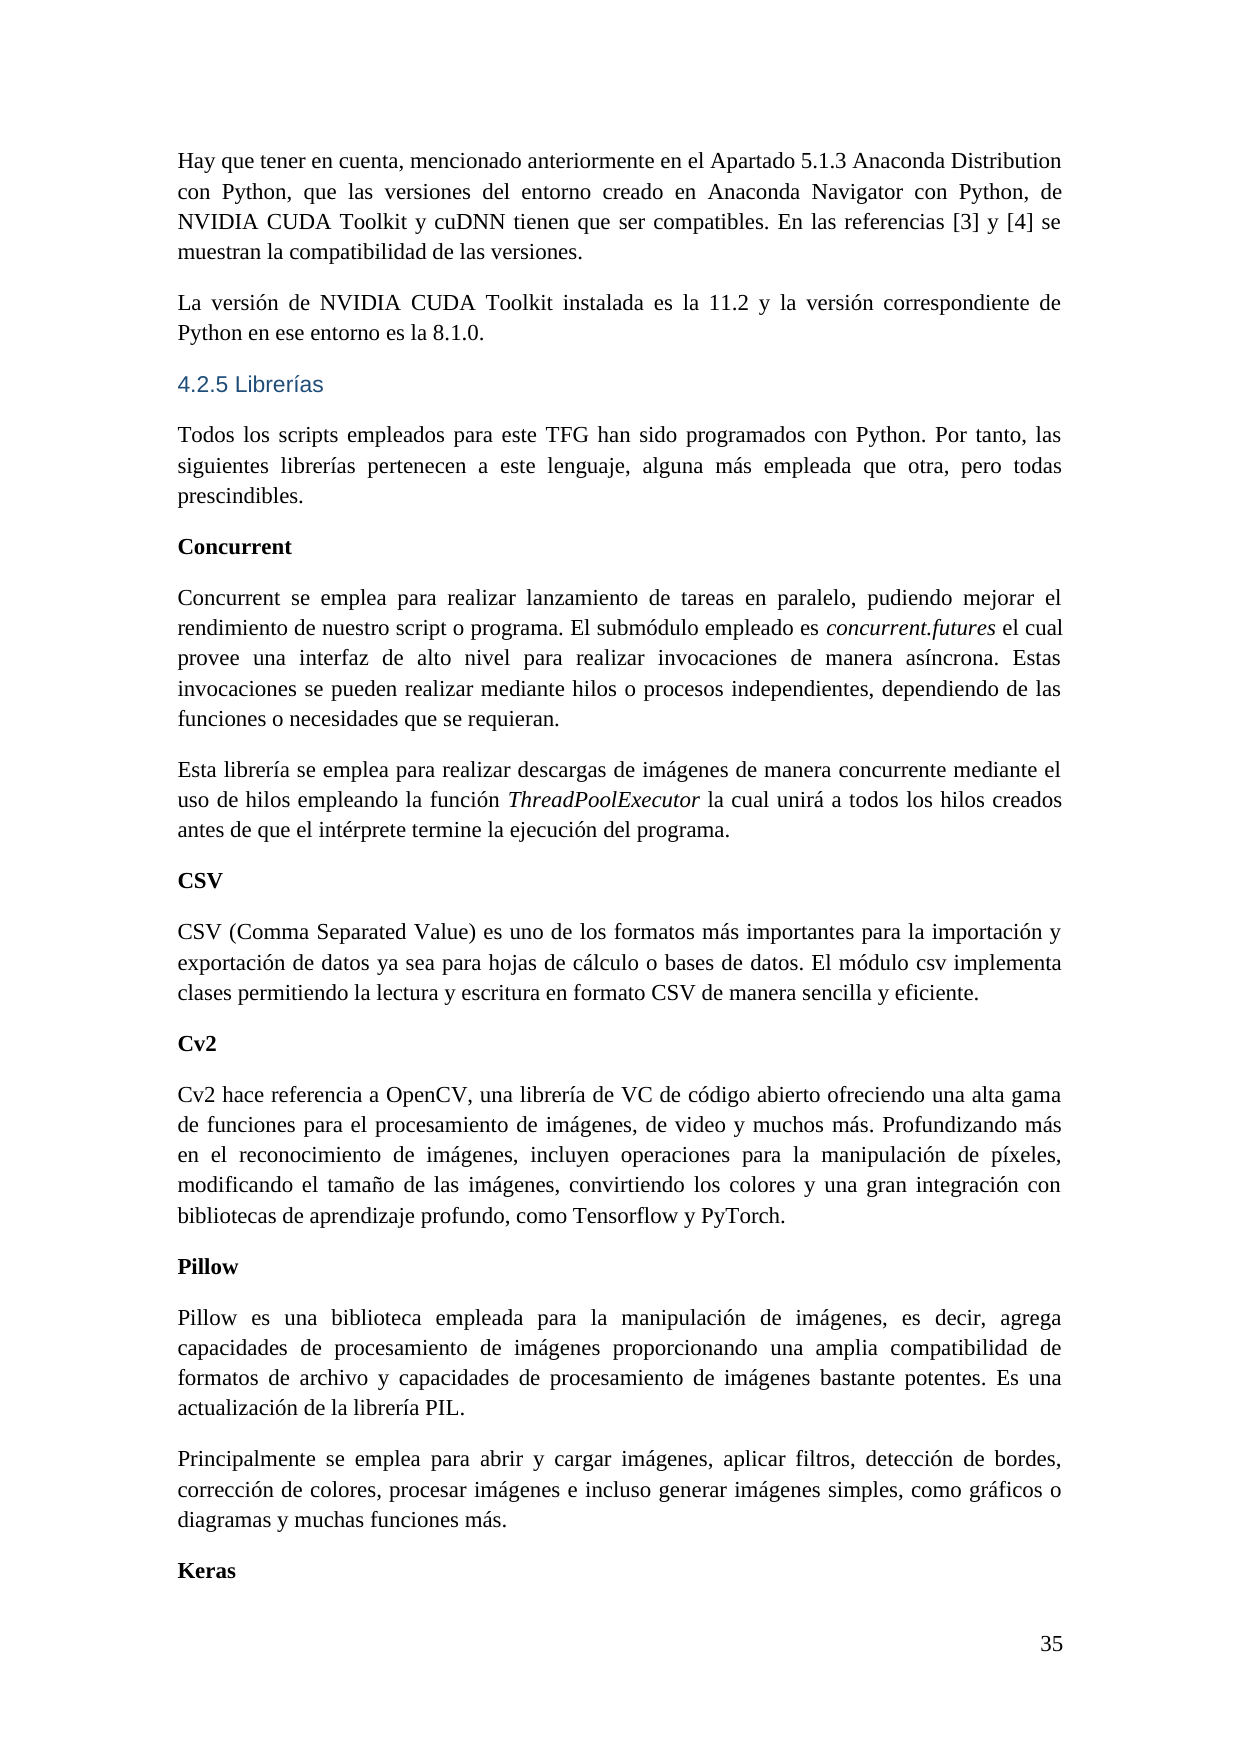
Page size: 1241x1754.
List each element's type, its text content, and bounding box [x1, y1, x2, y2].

text Todos los scripts empleados para este TFG han sido programados con Python. Por tanto, las siguientes librerías pertenecen a este lenguaje, alguna más empleada que otra, pero todas prescindibles. [177, 422, 1063, 508]
text Principalmente se emplea para abrir y cargar imágenes, aplicar filtros, detección de bordes, corrección de colores, procesar imágenes e incluso generar imágenes simples, como gráficos o diagramas y muchas funciones más. [177, 1446, 1063, 1532]
text La versión de NVIDIA CUDA Toolkit instalada es la 11.2 y la versión correspondiente de Python en ese entorno es la 8.1.0. [177, 289, 1063, 346]
text Concurrent [177, 533, 1063, 559]
text Pillow es una biblioteca empleada para la manipulación de imágenes, es decir, agrega capacidades de procesamiento de imágenes proporcionando una amplia compatibilidad de formatos de archivo y capacidades de procesamiento de imágenes bastante potentes. Es una actualización de la librería PIL. [177, 1304, 1063, 1421]
text Pillow [177, 1253, 1063, 1279]
text Hay que tener en cuenta, mencionado anteriormente en el Apartado 5.1.3 Anaconda Distribution con Python, que las versiones del entorno creado en Anaconda Navigator con Python, de NVIDIA CUDA Toolkit y cuDNN tienen que ser compatibles. En las referencias [3] y [4] se muestran la compatibilidad de las versiones. [177, 148, 1063, 264]
text Esta librería se emplea para realizar descargas de imágenes de manera concurrente mediante el uso de hilos empleando la función ThreadPoolExecutor la cual unirá a todos los hilos creados antes de que el intérprete termine la ejecución del programa. [177, 756, 1063, 843]
text Keras [177, 1557, 1063, 1583]
text CSV (Comma Separated Value) es uno de los formatos más importantes para la importación y exportación de datos ya sea para hojas de cálculo o bases de datos. El módulo csv implementa clases permitiendo la lectura y escritura en formato CSV de manera sencilla y eficiente. [177, 918, 1063, 1005]
text Cv2 hace referencia a OpenCV, una librería de VC de código abierto ofreciendo una alta gama de funciones para el procesamiento de imágenes, de video y muchos más. Profundizando más en el reconocimiento de imágenes, incluyen operaciones para la manipulación de píxeles, modificando el tamaño de las imágenes, convirtiendo los colores y una gran integración con bibliotecas de aprendizaje profundo, como Tensorflow y PyTorch. [177, 1081, 1063, 1228]
text CSV [177, 867, 1063, 894]
subtitle 4.2.5 Librerías [177, 371, 1063, 397]
text Cv2 [177, 1030, 1063, 1056]
text Concurrent se emplea para realizar lanzamiento de tareas en paralelo, pudiendo mejorar el rendimiento de nuestro script o programa. El submódulo empleado es concurrent.futures el cual provee una interfaz de alto nivel para realizar invocaciones de manera asíncrona. Estas invocaciones se pueden realizar mediante hilos o procesos independientes, dependiendo de las funciones o necesidades que se requieran. [177, 584, 1063, 731]
